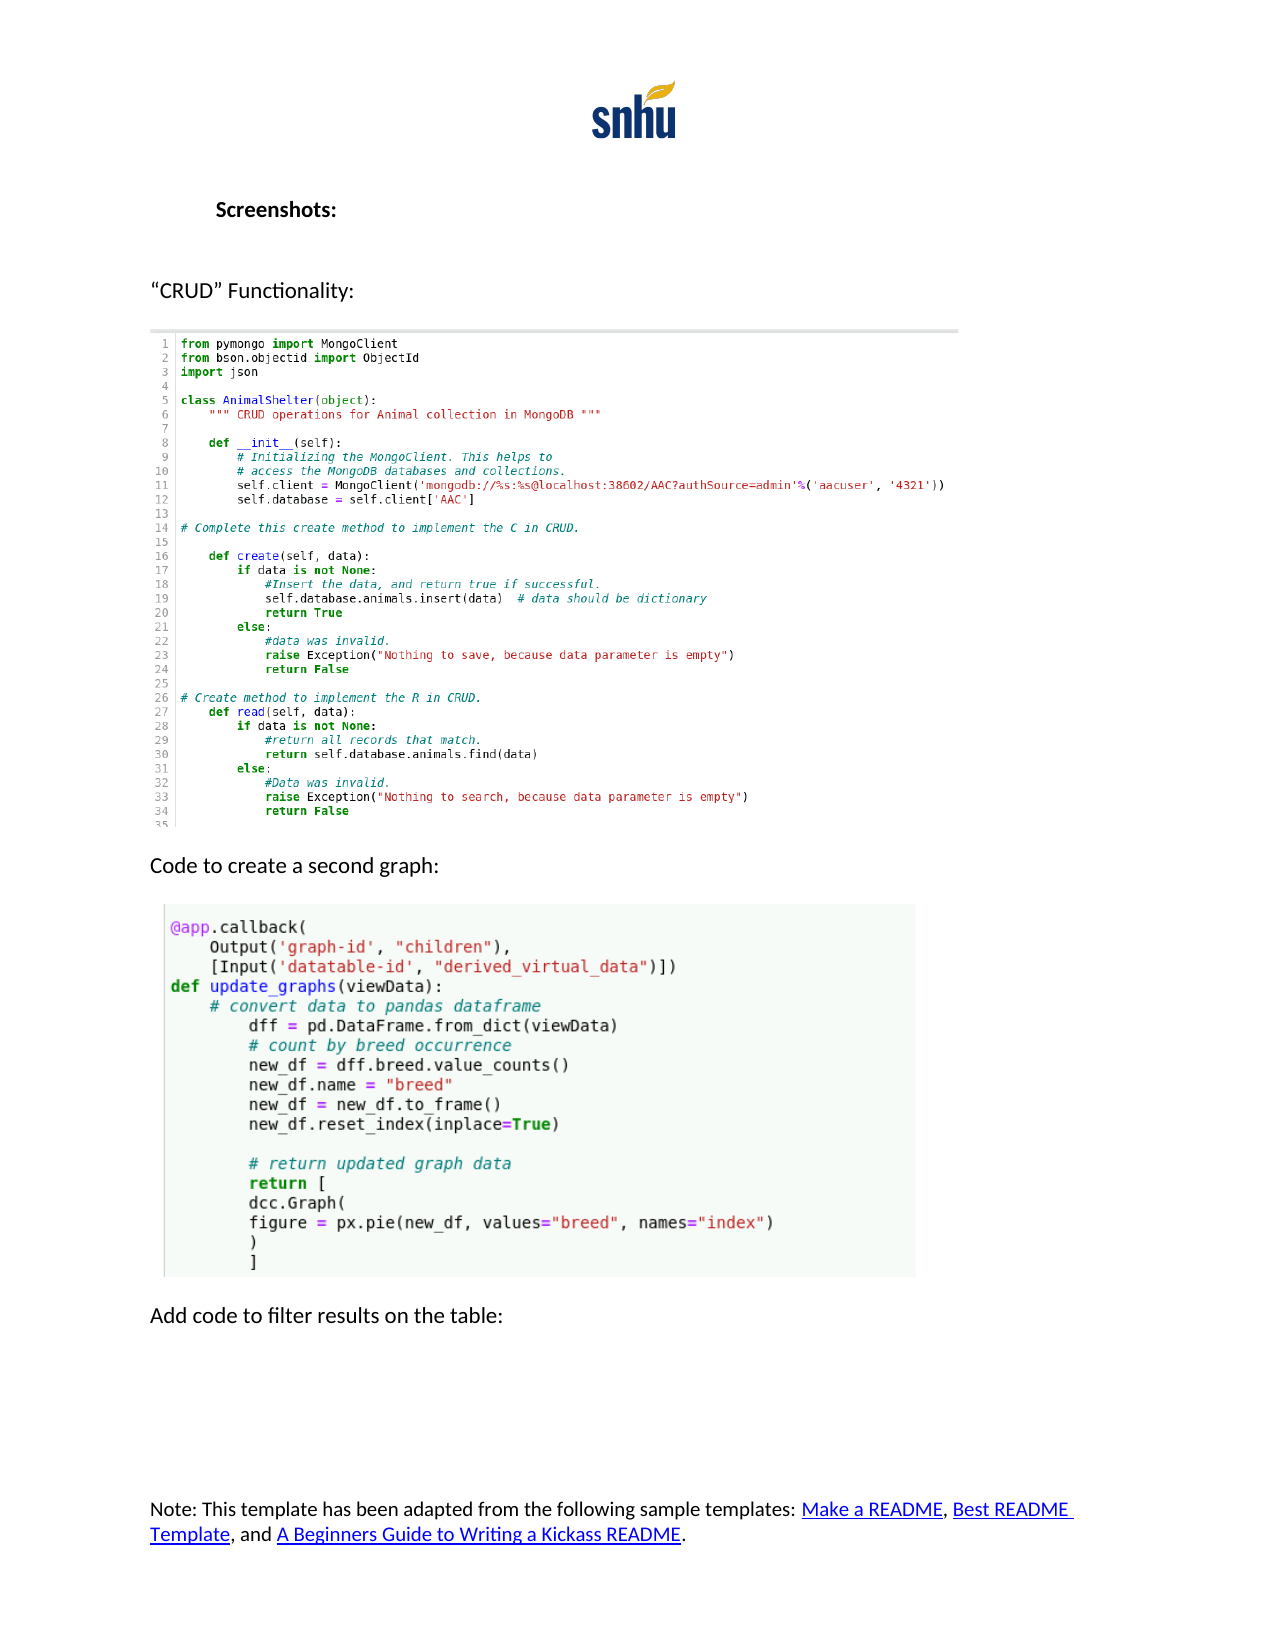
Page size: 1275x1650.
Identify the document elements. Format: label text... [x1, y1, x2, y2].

picture [573, 75, 702, 147]
picture [150, 904, 916, 1277]
subtitle Screenshots: [150, 195, 1125, 223]
text “CRUD” Functionality: [150, 276, 1125, 304]
text Add code to filter results on the table: [150, 1301, 1125, 1329]
picture [150, 329, 959, 827]
text Code to create a second graph: [150, 851, 1125, 879]
